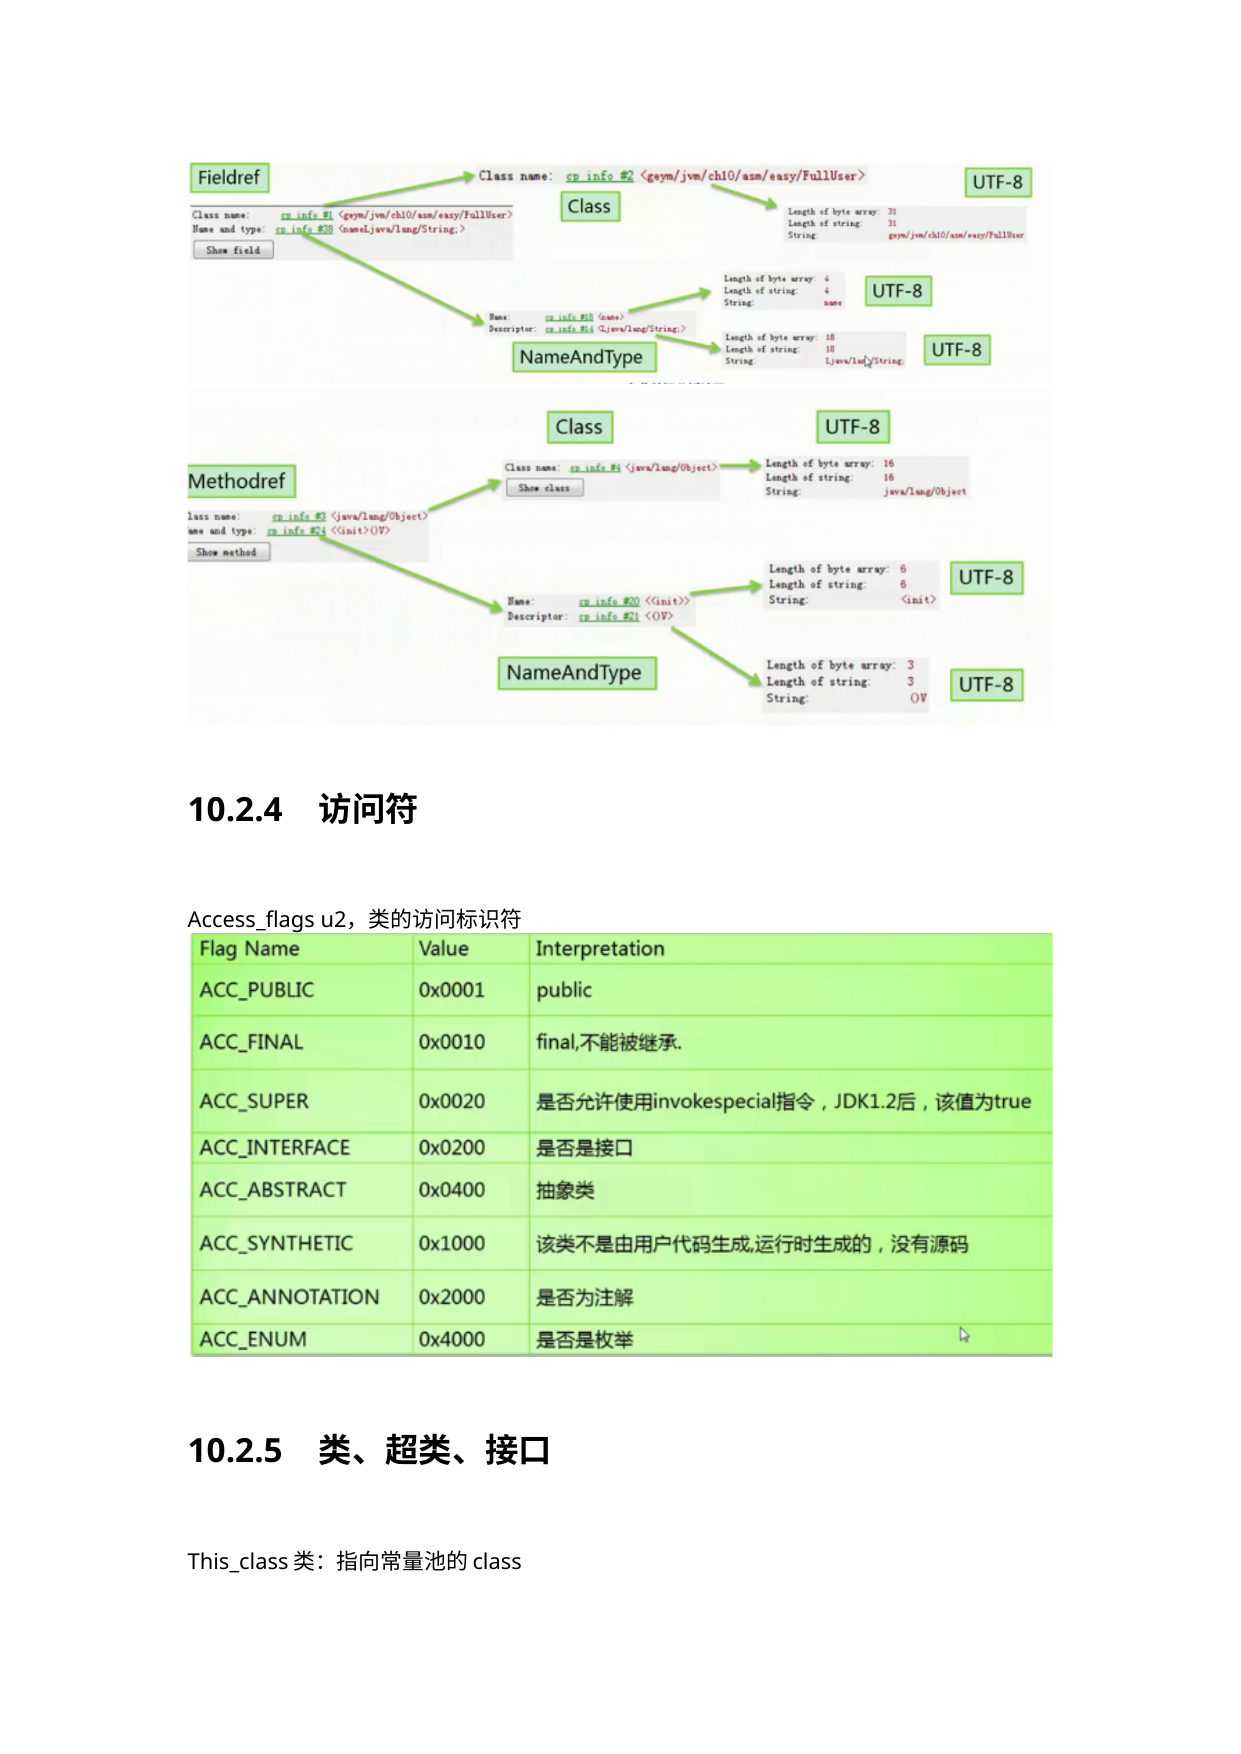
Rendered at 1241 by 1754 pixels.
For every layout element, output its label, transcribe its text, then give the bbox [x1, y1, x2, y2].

text Access_flags u2，类的访问标识符 [187, 901, 1053, 933]
picture [187, 389, 1053, 726]
subtitle 访问符 [187, 774, 1053, 839]
picture [187, 162, 1053, 384]
subtitle 类、超类、接口 [187, 1416, 1053, 1481]
text This_class类：指向常量池的class [187, 1543, 1053, 1576]
picture [187, 933, 1053, 1357]
